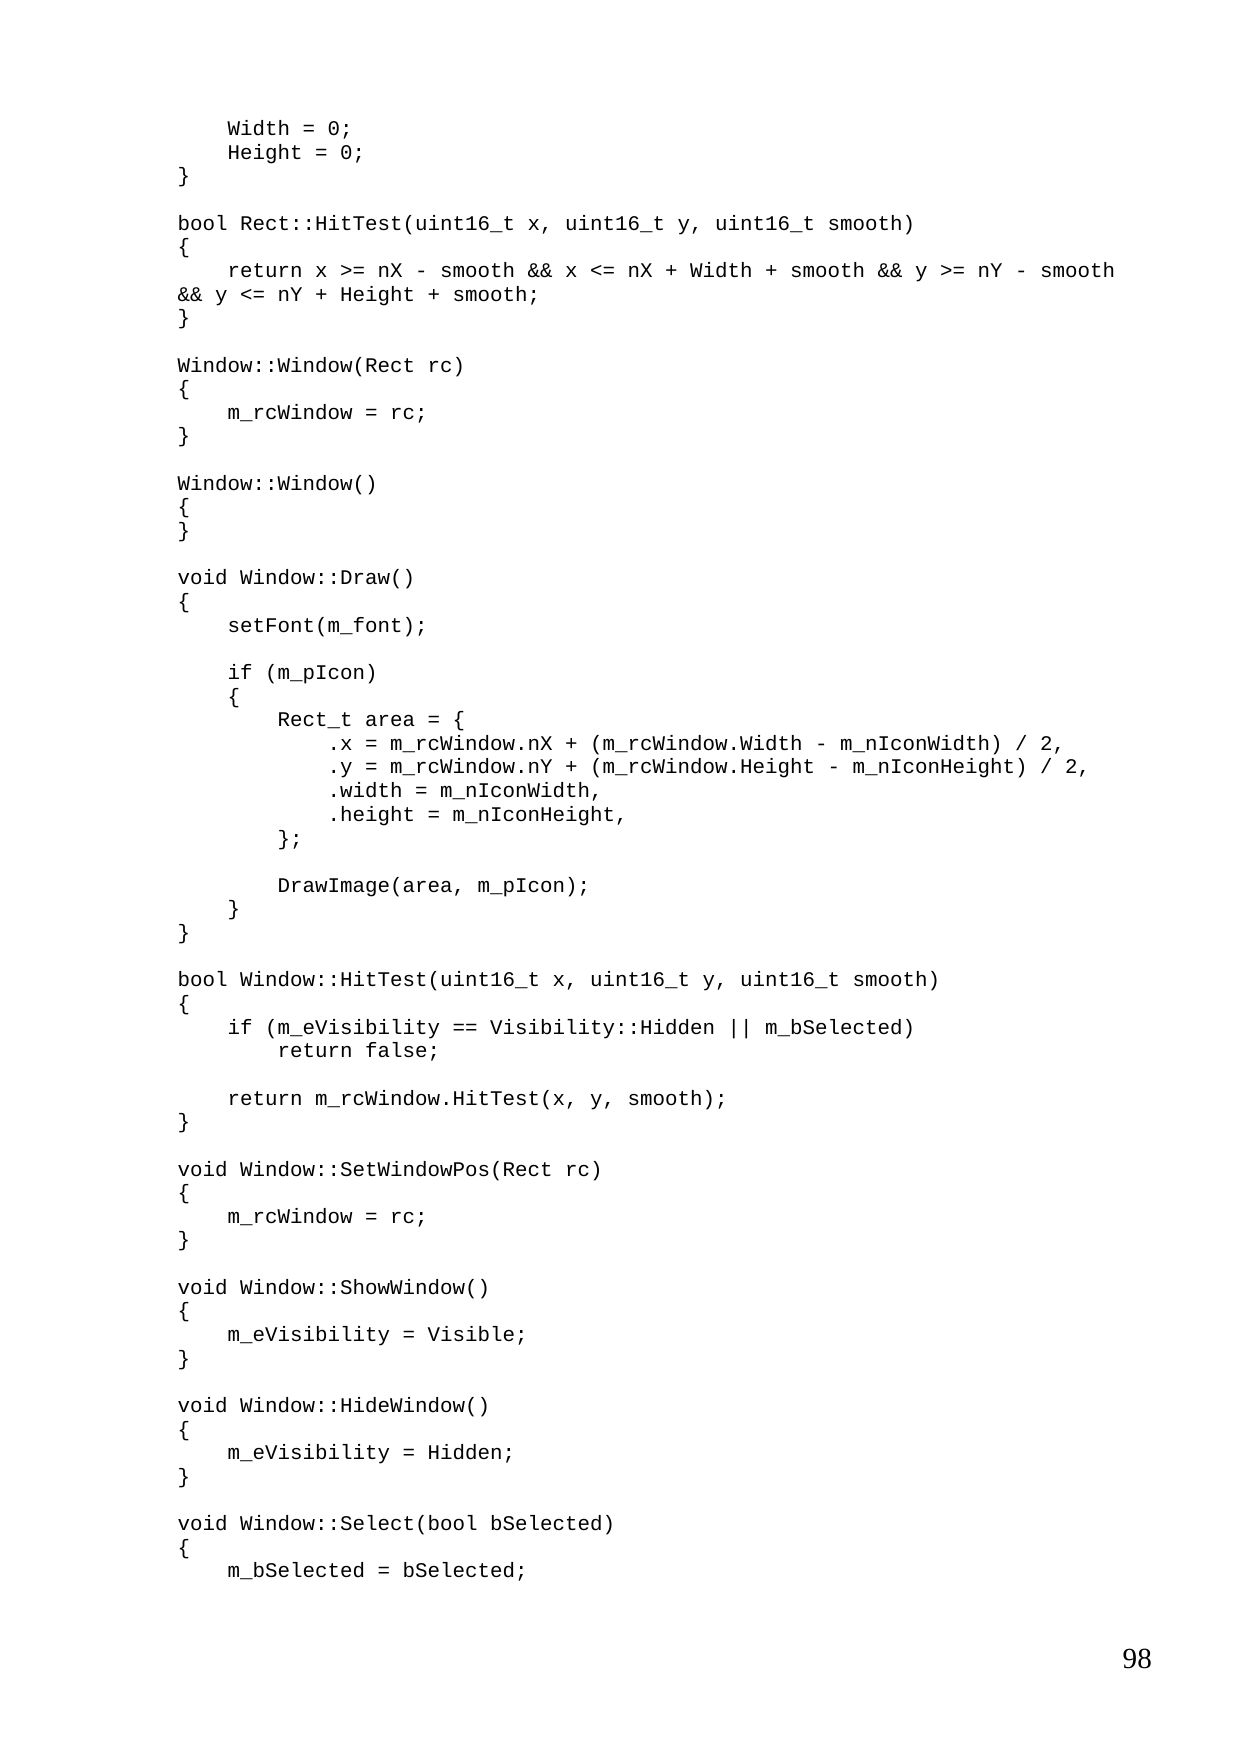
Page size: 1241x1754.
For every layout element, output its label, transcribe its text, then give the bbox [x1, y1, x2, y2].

text } [177, 307, 1152, 331]
text { [177, 496, 1152, 520]
text m_rcWindow = rc; [177, 402, 1152, 426]
text .y = m_rcWindow.nY + (m_rcWindow.Height - m_nIconHeight) / 2, [177, 757, 1152, 780]
text DrawImage(area, m_pIcon); [177, 875, 1152, 898]
text } [177, 922, 1152, 946]
text Rect_t area = { [177, 709, 1152, 733]
text } [177, 1348, 1152, 1371]
text { [177, 993, 1152, 1017]
text } [177, 1466, 1152, 1489]
text m_eVisibility = Hidden; [177, 1442, 1152, 1466]
text { [177, 1419, 1152, 1442]
text void Window::SetWindowPos(Rect rc) [177, 1158, 1152, 1182]
text void Window::Draw() [177, 567, 1152, 591]
text .width = m_nIconWidth, [177, 780, 1152, 804]
text Window::Window() [177, 473, 1152, 496]
text } [177, 898, 1152, 922]
text bool Window::HitTest(uint16_t x, uint16_t y, uint16_t smooth) [177, 969, 1152, 993]
text m_eVisibility = Visible; [177, 1324, 1152, 1348]
text if (m_pIcon) [177, 662, 1152, 686]
text { [177, 686, 1152, 709]
text if (m_eVisibility == Visibility::Hidden || m_bSelected) [177, 1017, 1152, 1040]
text } [177, 426, 1152, 449]
text { [177, 591, 1152, 615]
text return false; [177, 1040, 1152, 1064]
text void Window::ShowWindow() [177, 1277, 1152, 1300]
text setFont(m_font); [177, 615, 1152, 638]
text } [177, 520, 1152, 544]
text { [177, 236, 1152, 260]
text } [177, 1111, 1152, 1135]
text void Window::Select(bool bSelected) [177, 1513, 1152, 1537]
text } [177, 165, 1152, 189]
text m_bSelected = bSelected; [177, 1561, 1152, 1584]
text m_rcWindow = rc; [177, 1206, 1152, 1229]
text { [177, 1300, 1152, 1324]
text Window::Window(Rect rc) [177, 354, 1152, 378]
text .x = m_rcWindow.nX + (m_rcWindow.Width - m_nIconWidth) / 2, [177, 733, 1152, 757]
text void Window::HideWindow() [177, 1395, 1152, 1419]
text { [177, 1182, 1152, 1206]
text Height = 0; [177, 142, 1152, 165]
text bool Rect::HitTest(uint16_t x, uint16_t y, uint16_t smooth) [177, 213, 1152, 236]
text } [177, 1229, 1152, 1253]
text { [177, 378, 1152, 402]
text Width = 0; [177, 118, 1152, 142]
text { [177, 1537, 1152, 1561]
text .height = m_nIconHeight, [177, 804, 1152, 827]
text return x >= nX - smooth && x <= nX + Width + smooth && y >= nY - smooth && y <= nY + Height + smooth; [177, 260, 1152, 307]
text }; [177, 827, 1152, 851]
text return m_rcWindow.HitTest(x, y, smooth); [177, 1088, 1152, 1111]
